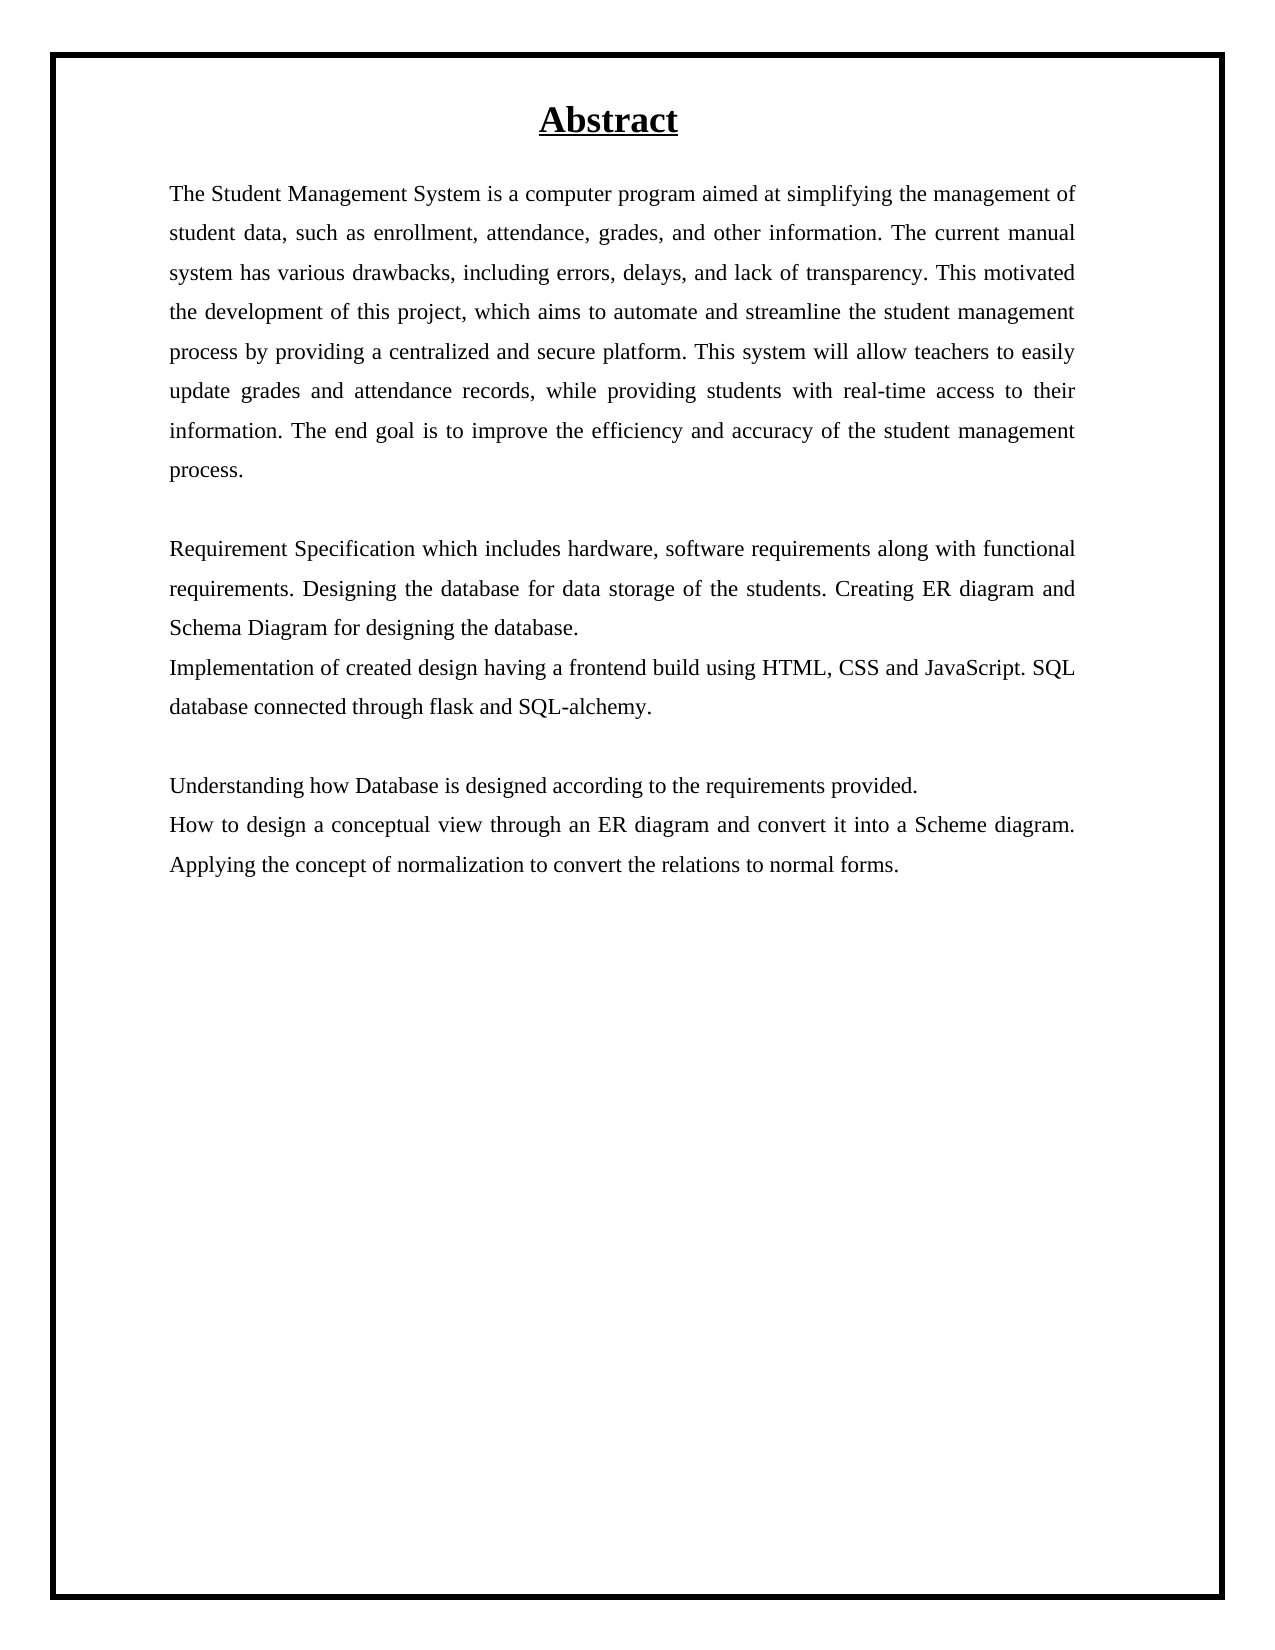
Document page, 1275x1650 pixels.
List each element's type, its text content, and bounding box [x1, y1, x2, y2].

text Understanding how Database is designed according to the requirements provided. [169, 772, 1077, 798]
text The Student Management System is a computer program aimed at simplifying the management of student data, such as enrollment, attendance, grades, and other information. The current manual system has various drawbacks, including errors, delays, and lack of transparency. This motivated the development of this project, which aims to automate and streamline the student management process by providing a centralized and secure platform. This system will allow teachers to easily update grades and attendance records, while providing students with real-time access to their information. The end goal is to improve the efficiency and accuracy of the student management process. [169, 180, 1077, 483]
text Implementation of created design having a frontend build using HTML, CSS and JavaScript. SQL database connected through flask and SQL-alchemy. [169, 654, 1077, 719]
text How to design a conceptual view through an ER diagram and convert it into a Scheme diagram. Applying the concept of normalization to convert the relations to normal forms. [169, 812, 1077, 877]
text Abstract [139, 97, 1077, 140]
text Requirement Specification which includes hardware, software requirements along with functional requirements. Designing the database for data storage of the students. Creating ER diagram and Schema Diagram for designing the database. [169, 535, 1077, 641]
